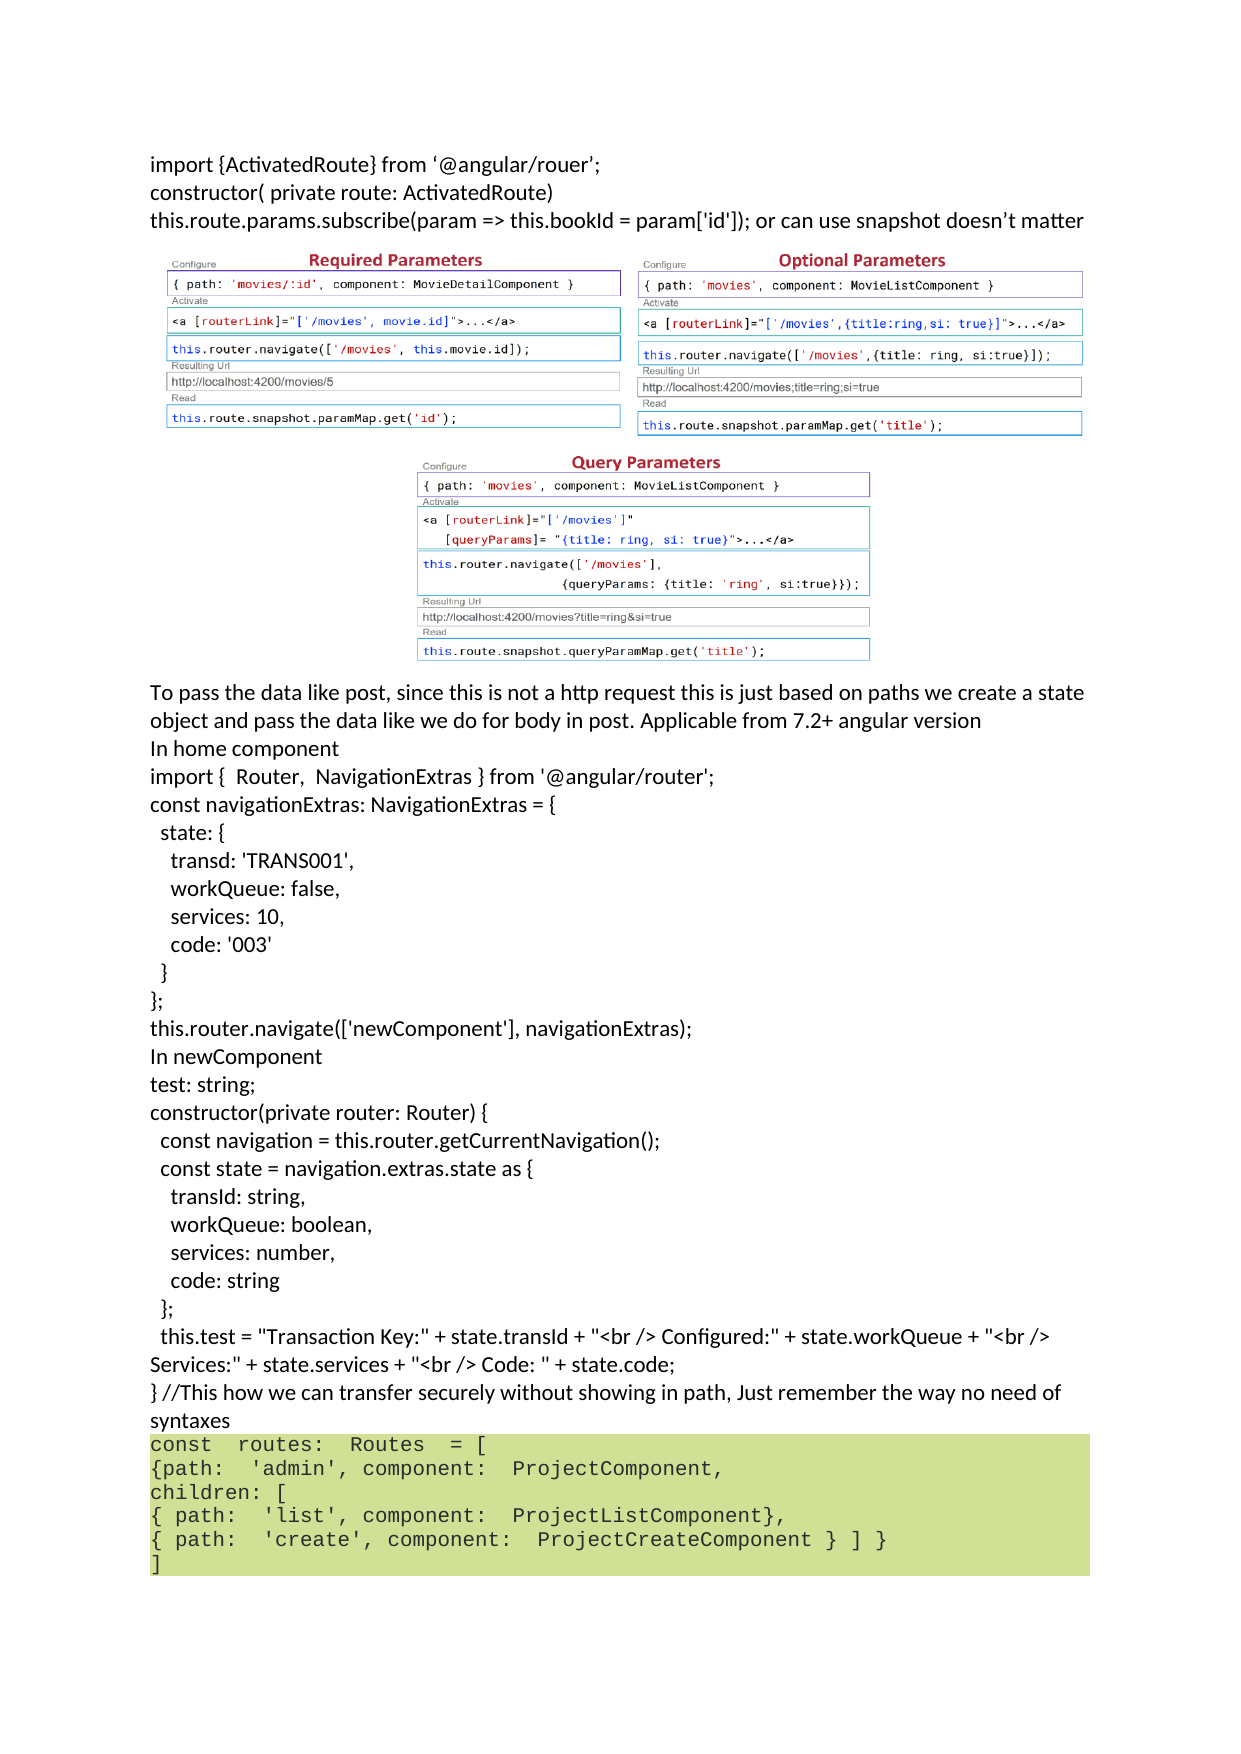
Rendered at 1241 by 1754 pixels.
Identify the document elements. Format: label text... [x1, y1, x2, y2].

text ] [150, 1553, 1090, 1576]
text } //This how we can transfer securely without showing in path, Just remember the way no need of syntaxes [150, 1378, 1090, 1434]
text const navigationExtras: NavigationExtras = { [150, 790, 1090, 818]
text services: 10, [150, 902, 1090, 930]
text }; [150, 986, 1090, 1014]
text In home component [150, 734, 1090, 762]
text }; [150, 1294, 1090, 1322]
text import { Router, NavigationExtras } from '@angular/router'; [150, 762, 1090, 790]
text code: string [150, 1266, 1090, 1294]
text {path: 'admin', component: ProjectComponent, [150, 1458, 1090, 1482]
text this.test = "Transaction Key:" + state.transId + "<br /> Configured:" + state.workQueue + "<br /> Services:" + state.services + "<br /> Code: " + state.code; [150, 1322, 1090, 1378]
text import {ActivatedRoute} from ‘@angular/rouer’; [150, 150, 1090, 178]
text } [150, 958, 1090, 986]
text test: string; [150, 1070, 1090, 1098]
text To pass the data like post, since this is not a http request this is just based on paths we create a state object and pass the data like we do for body in post. Applicable from 7.2+ angular version [150, 678, 1090, 734]
text { path: 'create', component: ProjectCreateComponent } ] } [150, 1529, 1090, 1553]
text this.router.navigate(['newComponent'], navigationExtras); [150, 1014, 1090, 1042]
text state: { [150, 818, 1090, 846]
text workQueue: false, [150, 874, 1090, 902]
picture [150, 234, 1090, 678]
text constructor( private route: ActivatedRoute) [150, 178, 1090, 206]
text const state = navigation.extras.state as { [150, 1154, 1090, 1182]
text services: number, [150, 1238, 1090, 1266]
text children: [ [150, 1482, 1090, 1505]
text constructor(private router: Router) { [150, 1098, 1090, 1126]
text transd: 'TRANS001', [150, 846, 1090, 874]
text { path: 'list', component: ProjectListComponent}, [150, 1505, 1090, 1529]
text In newComponent [150, 1042, 1090, 1070]
text code: '003' [150, 930, 1090, 958]
text const routes: Routes = [ [150, 1434, 1090, 1458]
text transId: string, [150, 1182, 1090, 1210]
text workQueue: boolean, [150, 1210, 1090, 1238]
text this.route.params.subscribe(param => this.bookId = param['id']); or can use snapshot doesn’t matter [150, 206, 1090, 234]
text const navigation = this.router.getCurrentNavigation(); [150, 1126, 1090, 1154]
